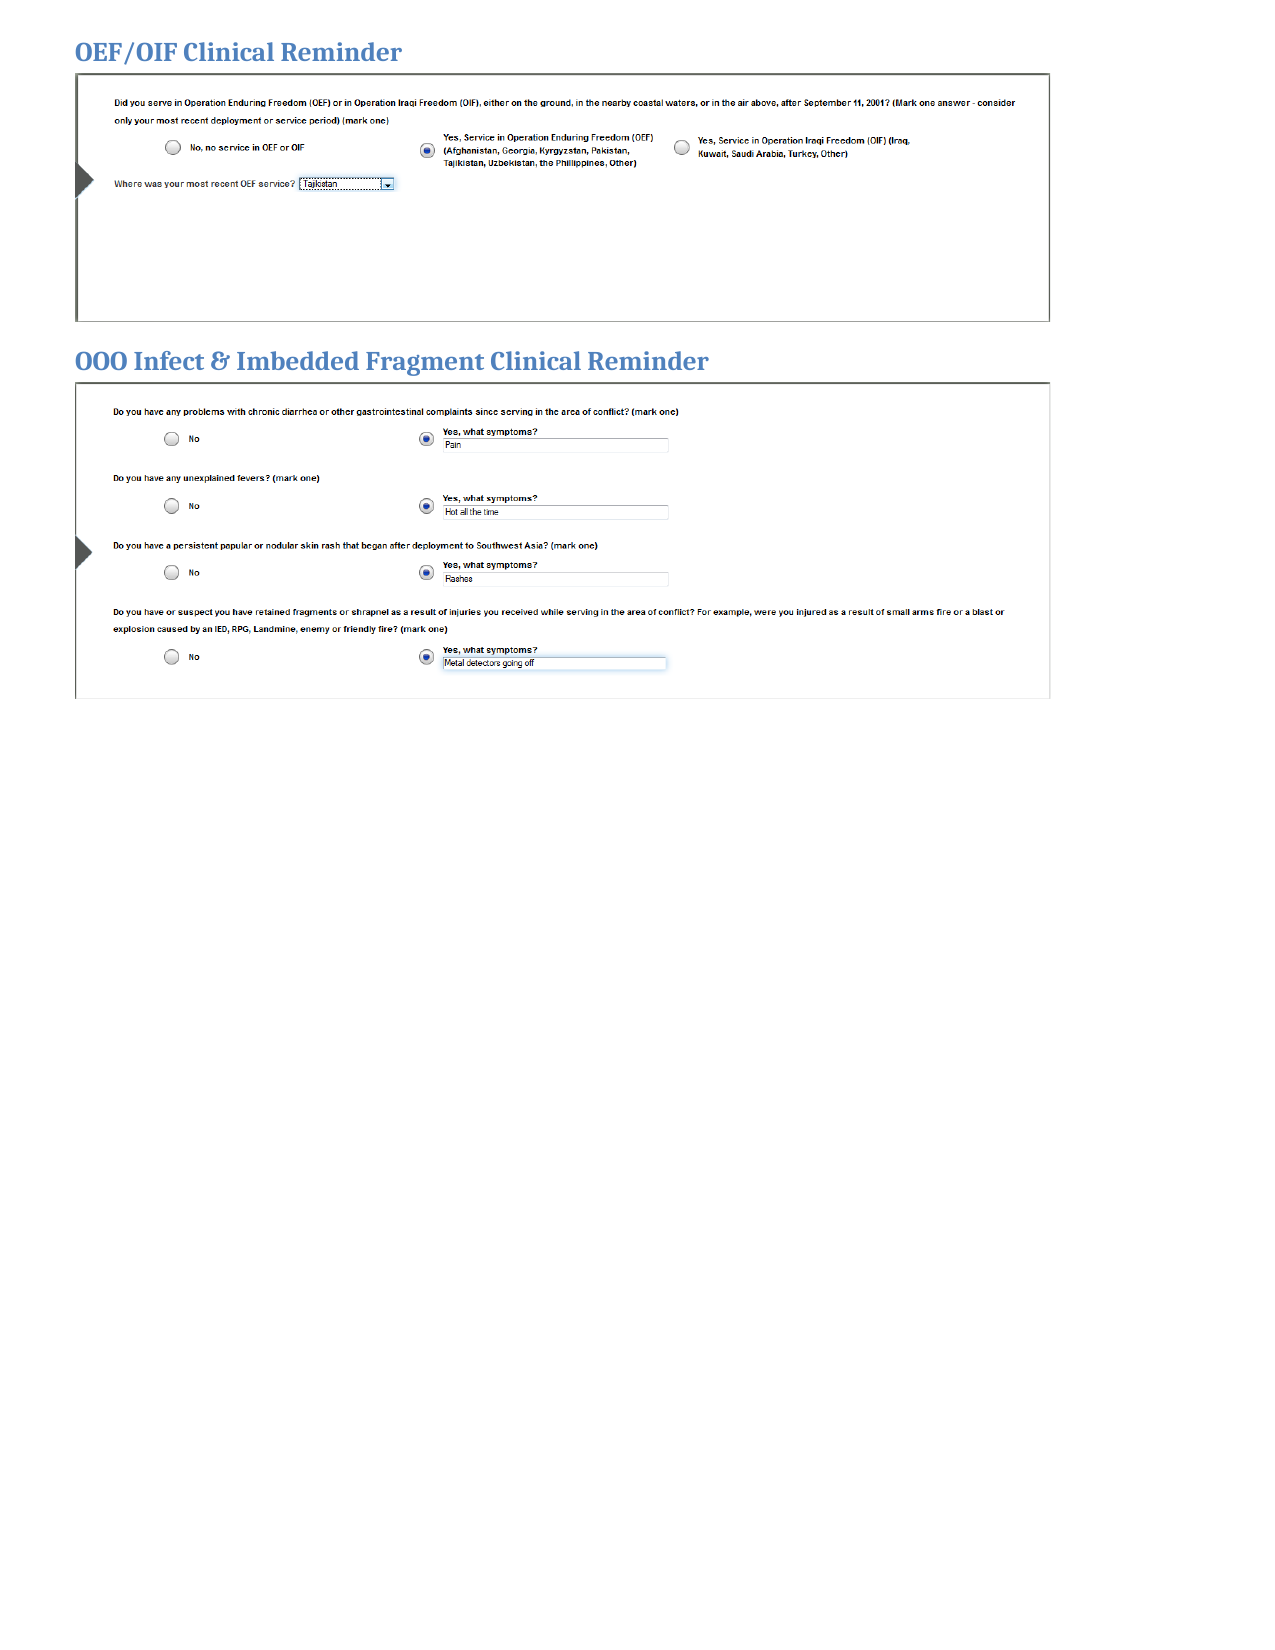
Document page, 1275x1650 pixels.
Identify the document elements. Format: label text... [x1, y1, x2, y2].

subtitle OOO Infect & Imbedded Fragment Clinical Reminder [75, 346, 1200, 377]
picture [75, 382, 1050, 699]
picture [75, 73, 1050, 322]
subtitle OEF/OIF Clinical Reminder [75, 37, 1200, 69]
